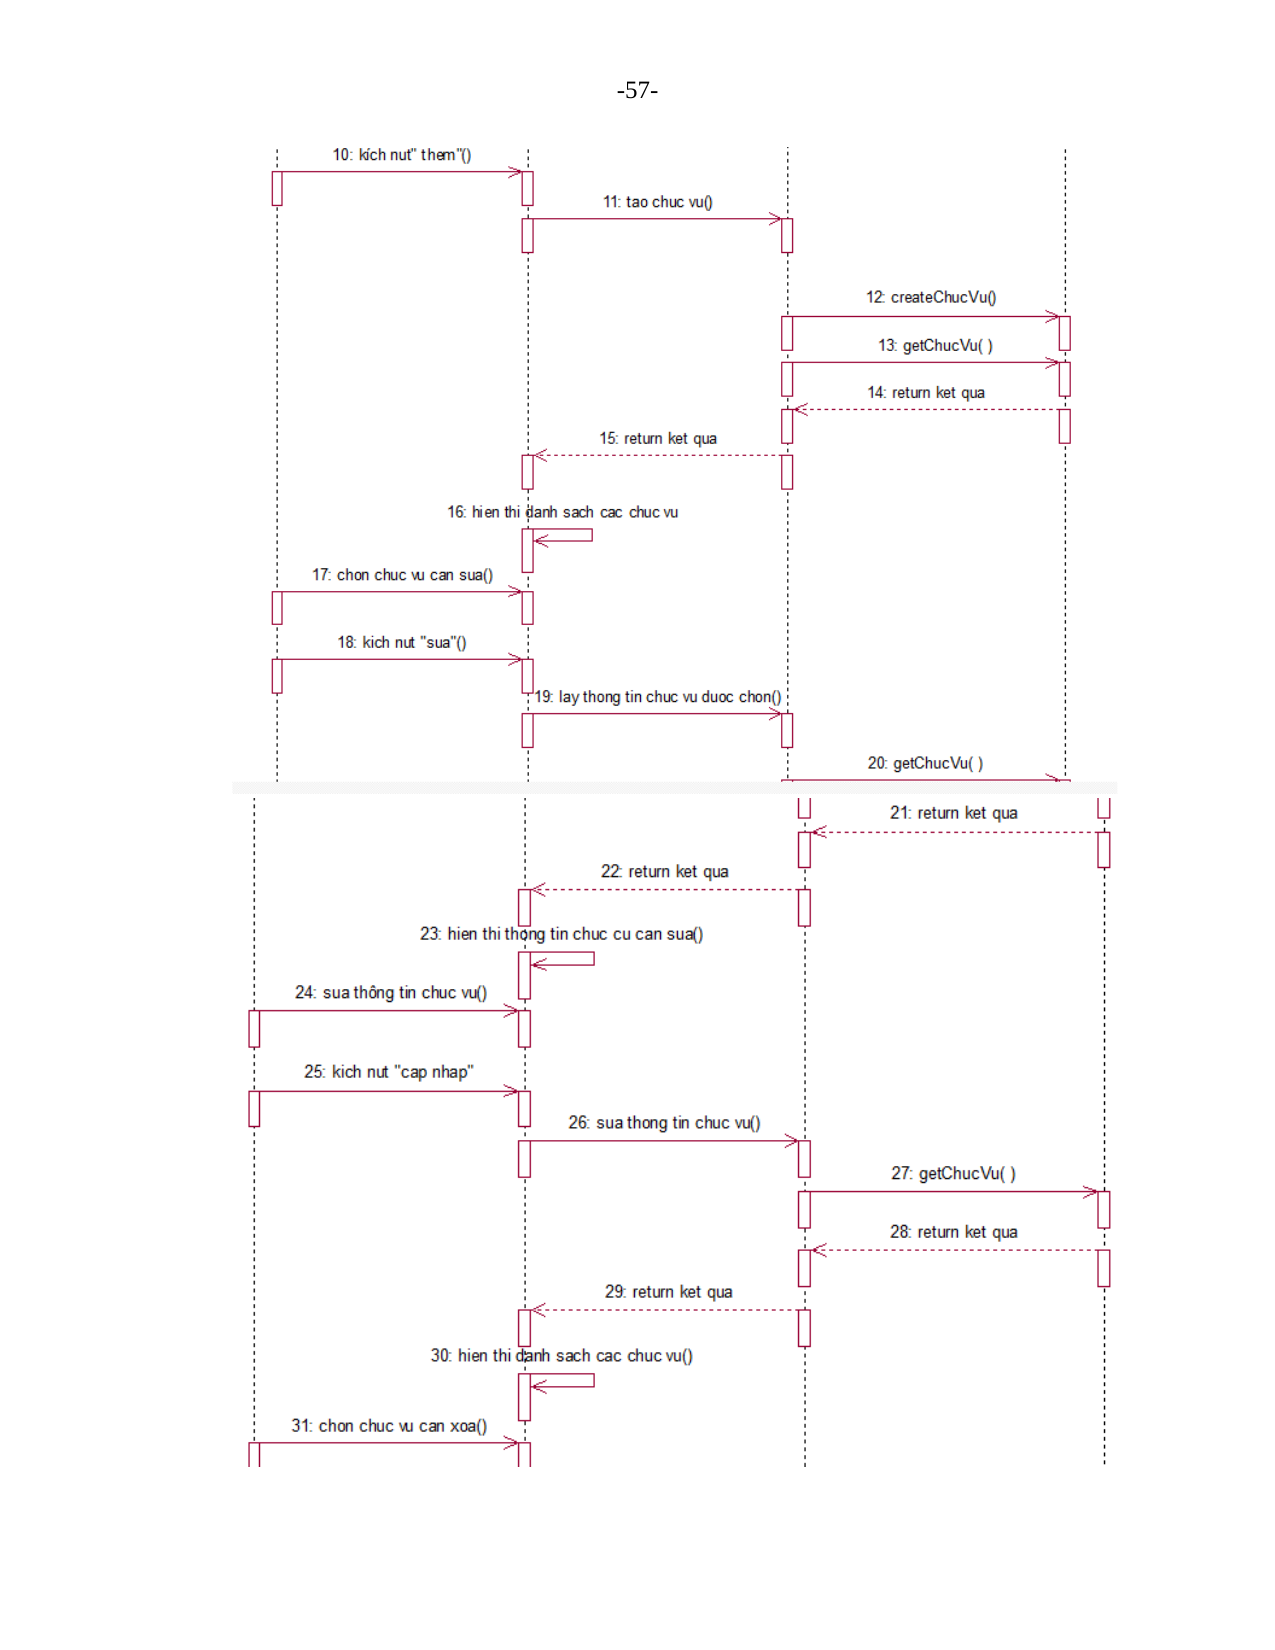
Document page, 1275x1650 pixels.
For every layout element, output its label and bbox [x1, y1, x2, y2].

picture [203, 798, 1147, 1467]
picture [232, 147, 1118, 794]
